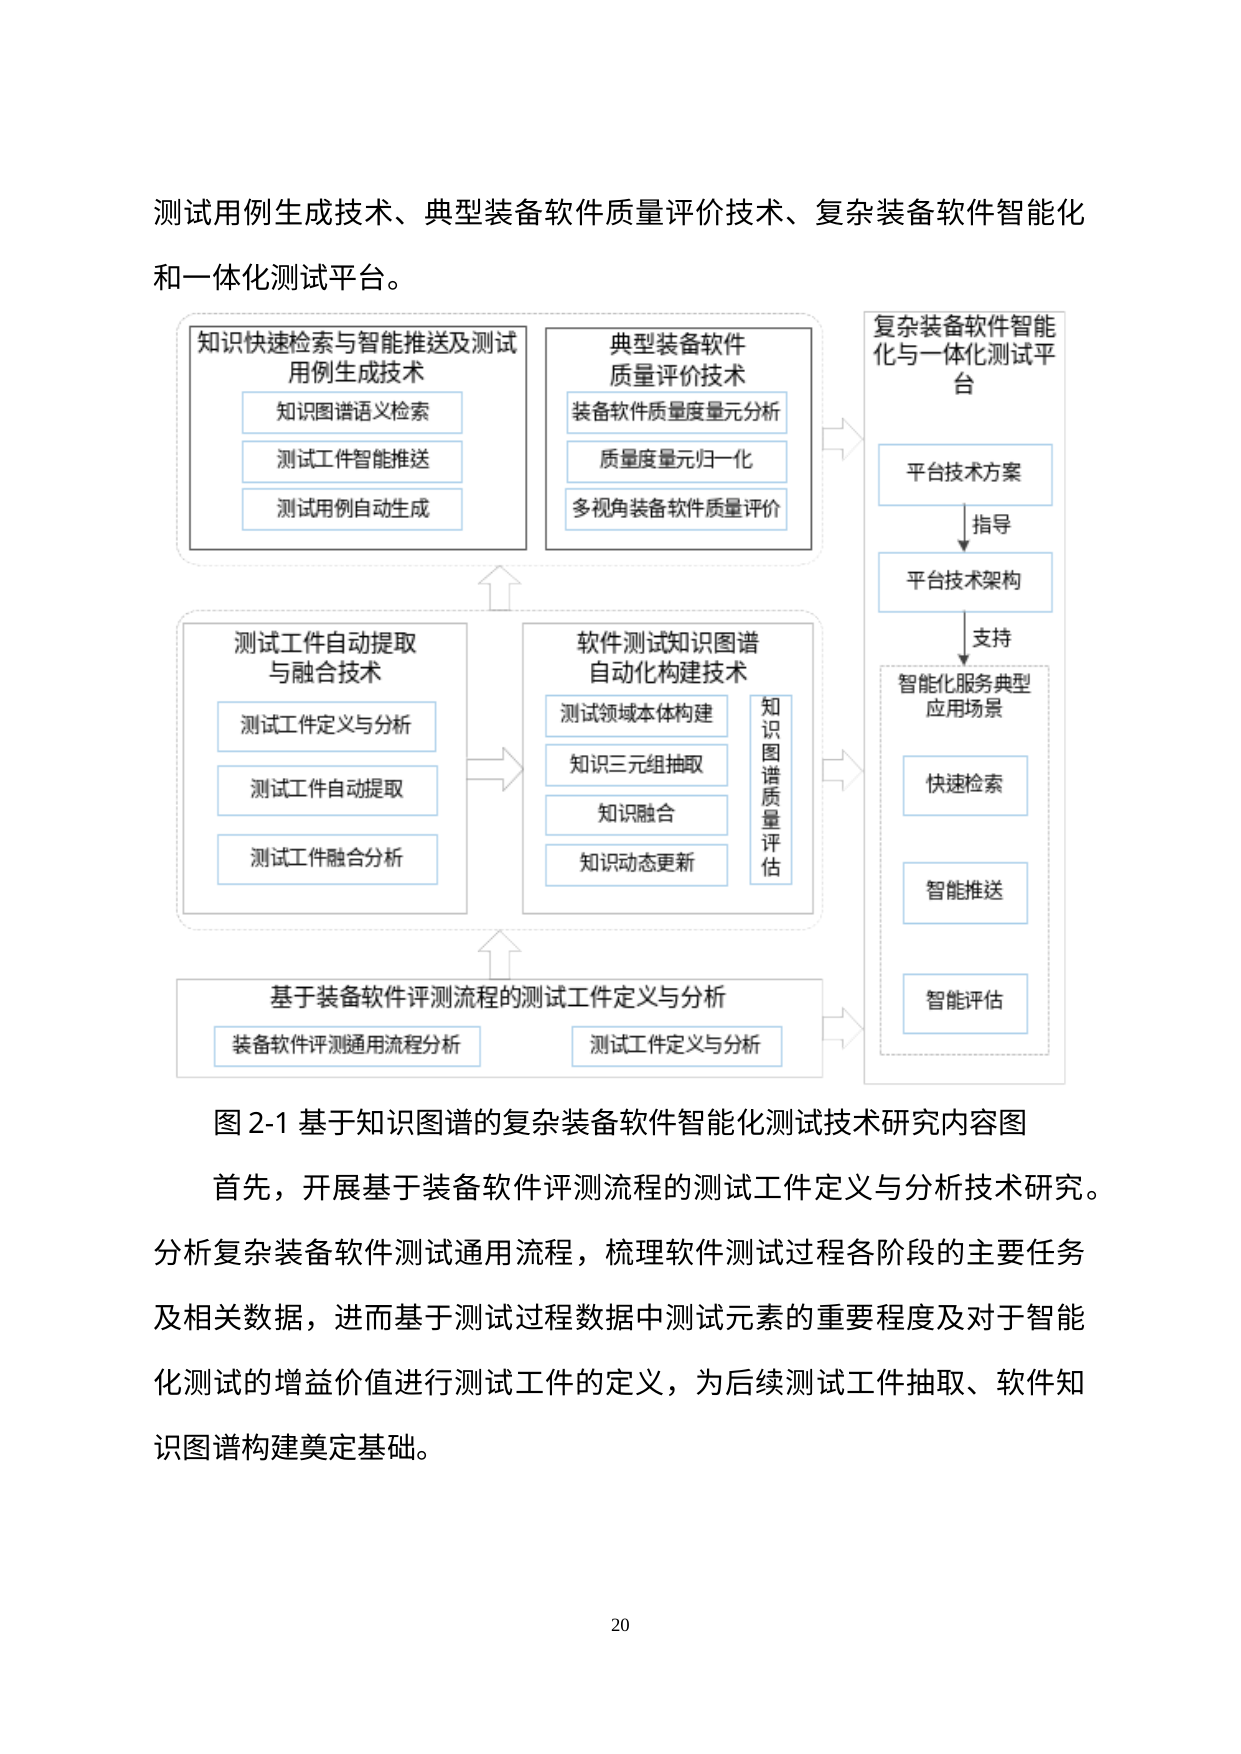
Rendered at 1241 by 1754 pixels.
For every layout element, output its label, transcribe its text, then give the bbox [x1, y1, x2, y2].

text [153, 178, 1087, 308]
text 首先，开展基于装备软件评测流程的测试工件定义与分析技术研究。分析复杂装备软件测试通用流程，梳理软件测试过程各阶段的主要任务及相关数据，进而基于测试过程数据中测试元素的重要程度及对于智能化测试的增益价值进行测试工件的定义，为后续测试工件抽取、软件知识图谱构建奠定基础。 [153, 1153, 1087, 1478]
text 图2-1 基于知识图谱的复杂装备软件智能化测试技术研究内容图 [153, 1088, 1087, 1153]
